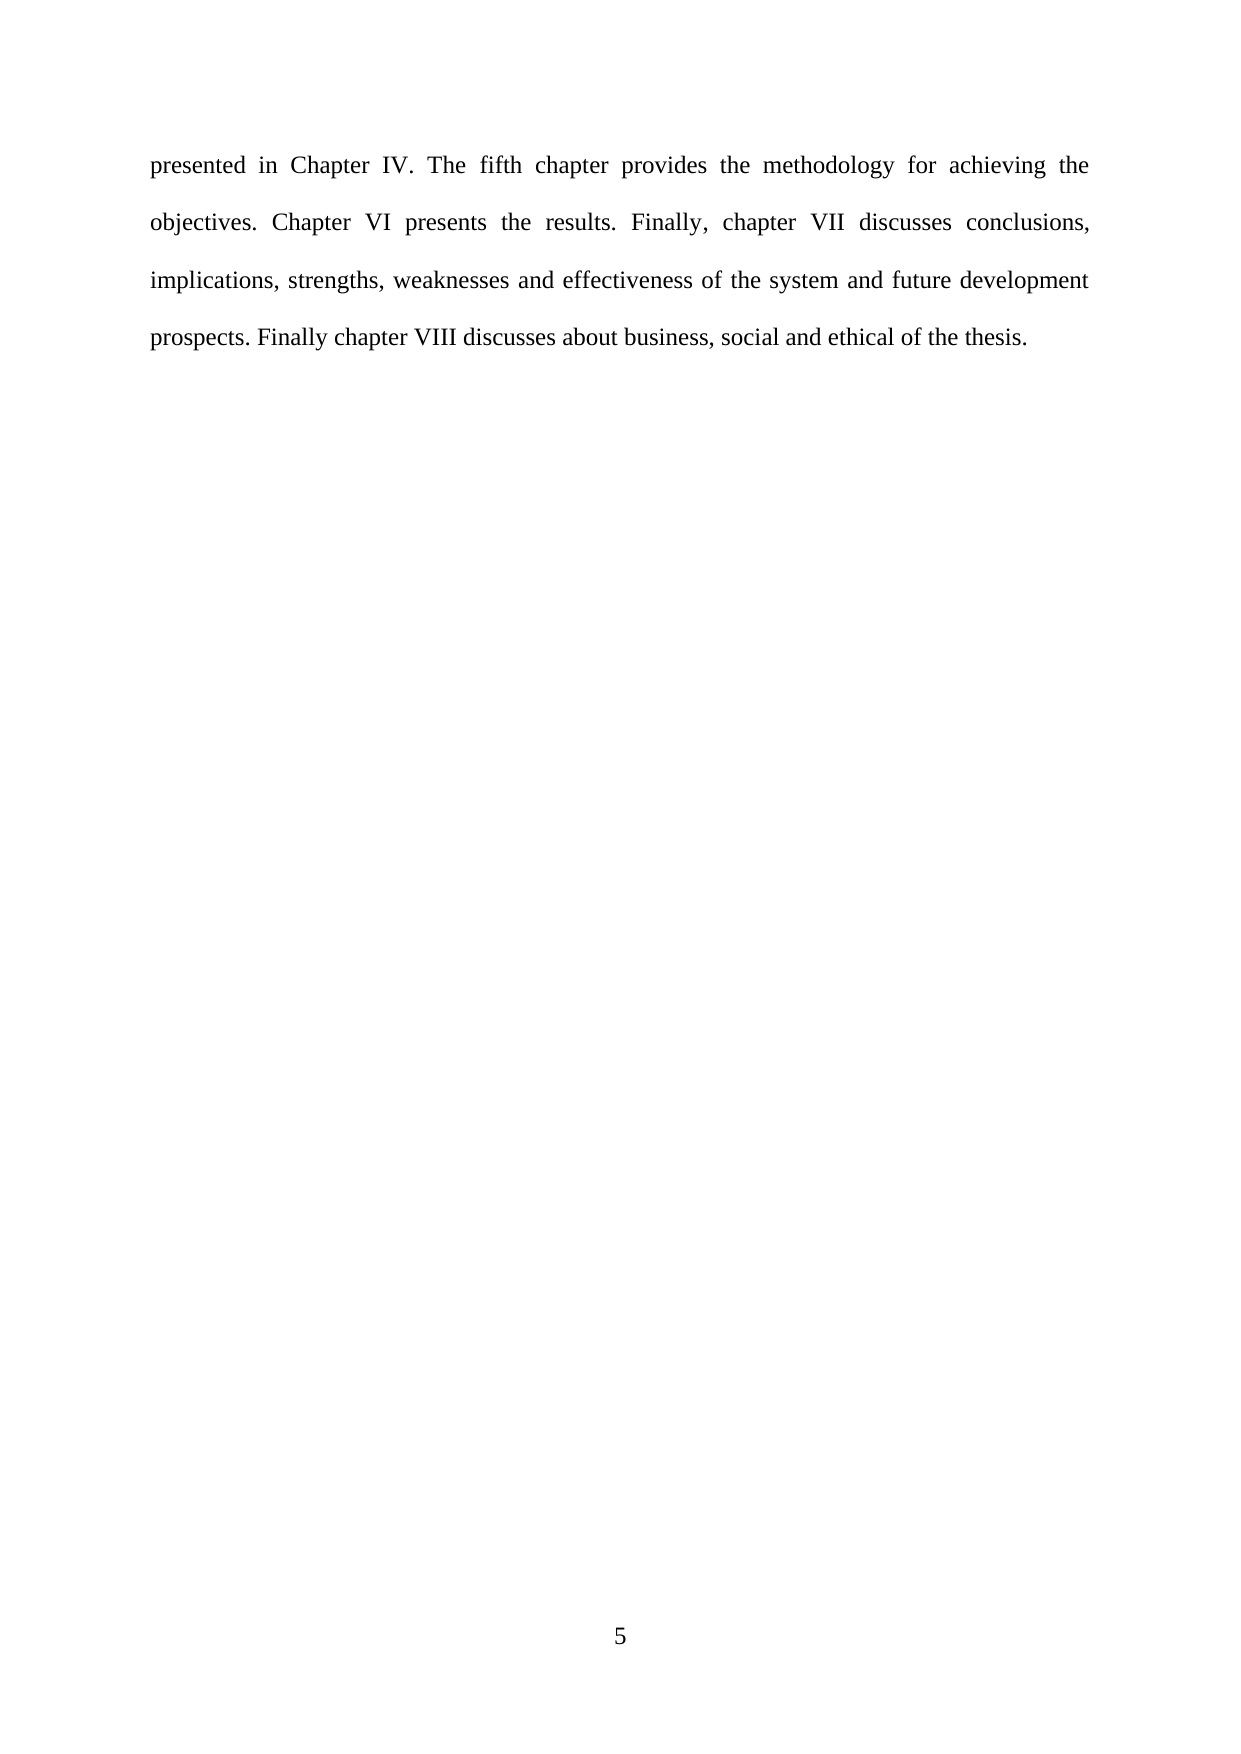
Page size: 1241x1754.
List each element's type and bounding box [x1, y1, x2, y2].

text [150, 150, 1090, 351]
